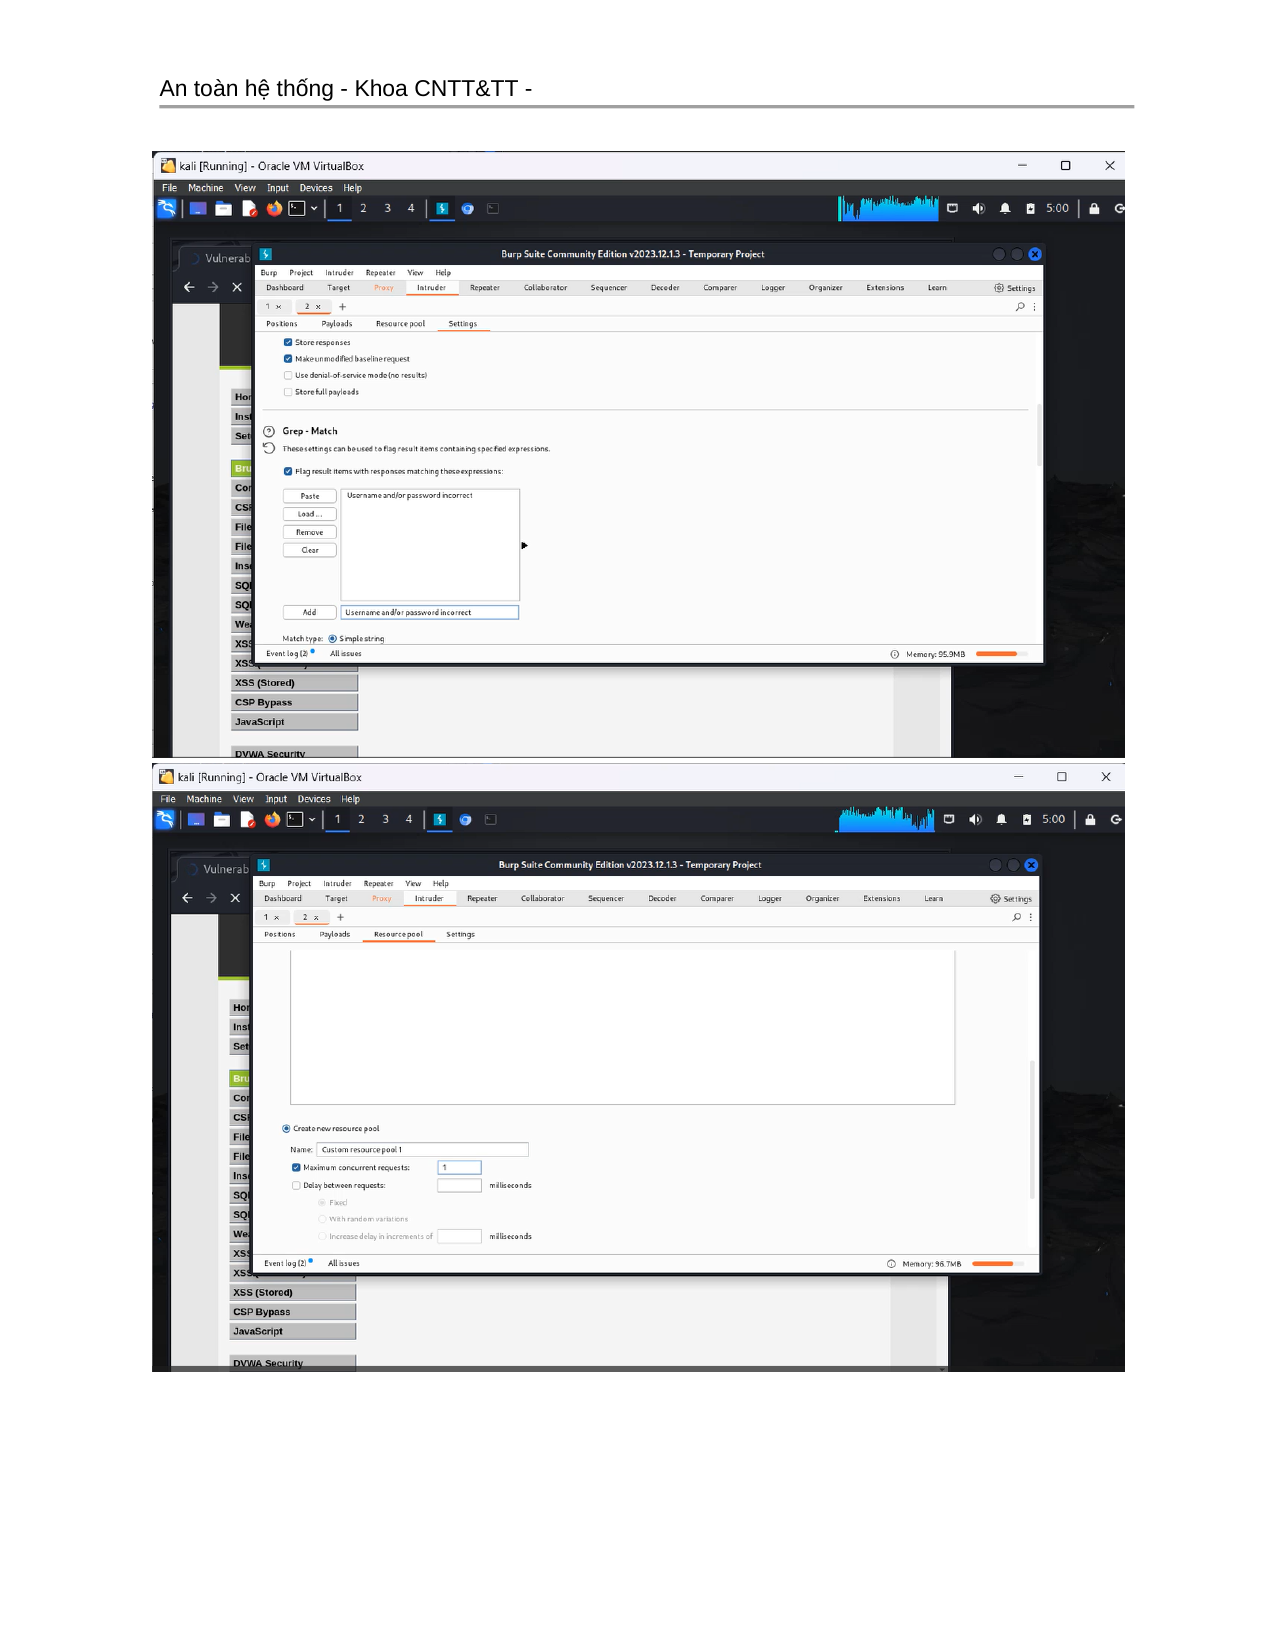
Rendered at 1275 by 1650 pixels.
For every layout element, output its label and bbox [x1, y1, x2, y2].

picture [150, 762, 1125, 1373]
picture [150, 150, 1125, 759]
